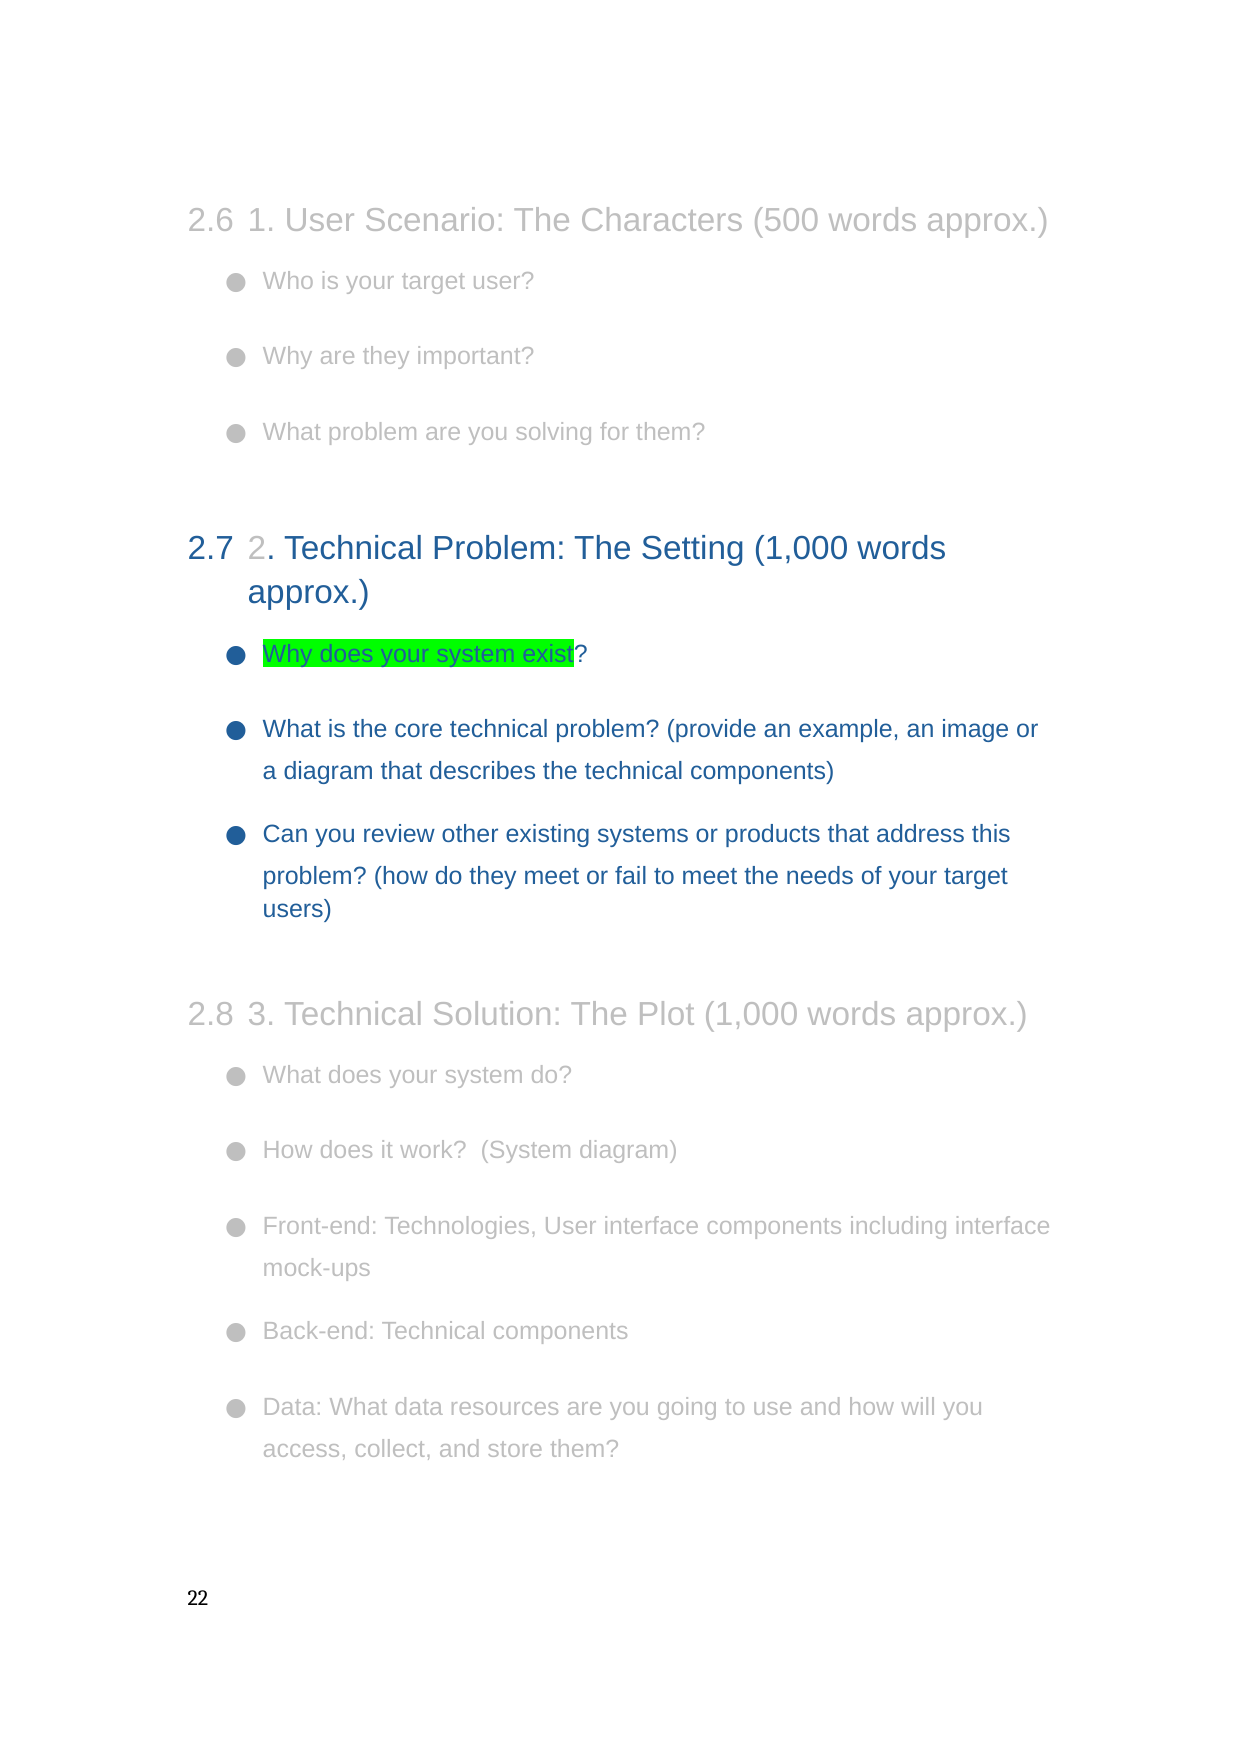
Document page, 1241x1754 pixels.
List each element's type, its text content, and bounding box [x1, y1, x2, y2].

list What is the core technical problem? (provide an example, an image or a diagram that describes the technical components) [225, 701, 1053, 785]
list How does it work? (System diagram) [225, 1122, 1053, 1173]
list Data: What data resources are you going to use and how will you access, collect, and store them? [225, 1378, 1053, 1462]
subtitle 1. User Scenario: The Characters (500 words approx.) [187, 200, 1053, 238]
list Why does your system exist? [225, 625, 1053, 676]
list Can you review other existing systems or products that address this problem? (how do they meet or fail to meet the needs of your target users) [225, 806, 1053, 923]
list Back-end: Technical components [225, 1302, 1053, 1354]
list What problem are you solving for them? [225, 403, 1053, 454]
list What does your system do? [225, 1046, 1053, 1097]
list Why are they important? [225, 328, 1053, 379]
list Who is your target user? [225, 252, 1053, 303]
subtitle 3. Technical Solution: The Plot (1,000 words approx.) [187, 994, 1053, 1032]
list Front-end: Technologies, User interface components including interface mock-ups [225, 1197, 1053, 1282]
subtitle 2. Technical Problem: The Setting (1,000 words approx.) [187, 528, 1053, 611]
